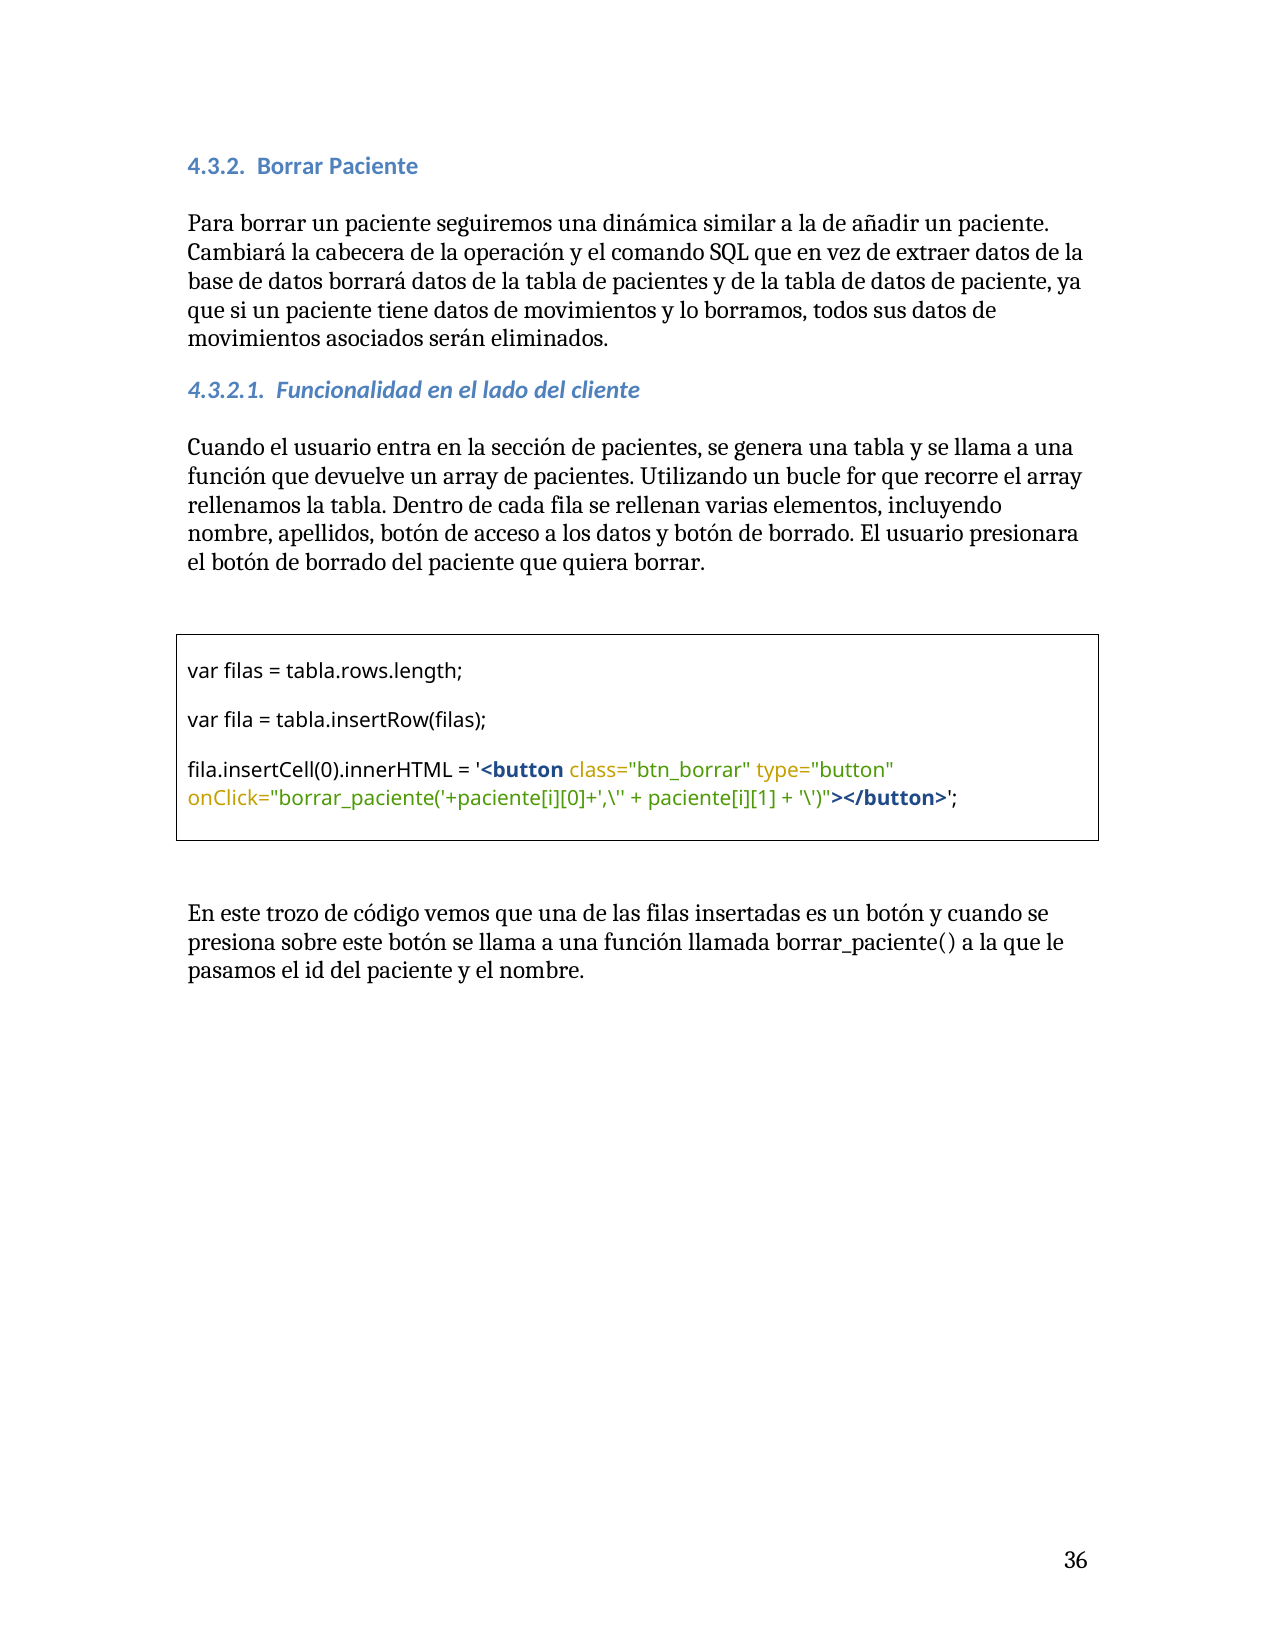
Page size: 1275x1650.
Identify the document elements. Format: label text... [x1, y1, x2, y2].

text Cuando el usuario entra en la sección de pacientes, se genera una tabla y se llama a una función que devuelve un array de pacientes. Utilizando un bucle for que recorre el array rellenamos la tabla. Dentro de cada fila se rellenan varias elementos, incluyendo nombre, apellidos, botón de acceso a los datos y botón de borrado. El usuario presionara el botón de borrado del paciente que quiera borrar. [187, 433, 1087, 577]
subtitle 4.3.2.1. Funcionalidad en el lado del cliente [187, 374, 1087, 404]
subtitle 4.3.2. Borrar Paciente [187, 150, 1087, 181]
text En este trozo de código vemos que una de las filas insertadas es un botón y cuando se presiona sobre este botón se llama a una función llamada borrar_paciente() a la que le pasamos el id del paciente y el nombre. [187, 899, 1087, 985]
table_header [177, 635, 1098, 840]
text Para borrar un paciente seguiremos una dinámica similar a la de añadir un paciente. Cambiará la cabecera de la operación y el comando SQL que en vez de extraer datos de la base de datos borrará datos de la tabla de pacientes y de la tabla de datos de paciente, ya que si un paciente tiene datos de movimientos y lo borramos, todos sus datos de movimientos asociados serán eliminados. [187, 209, 1087, 353]
